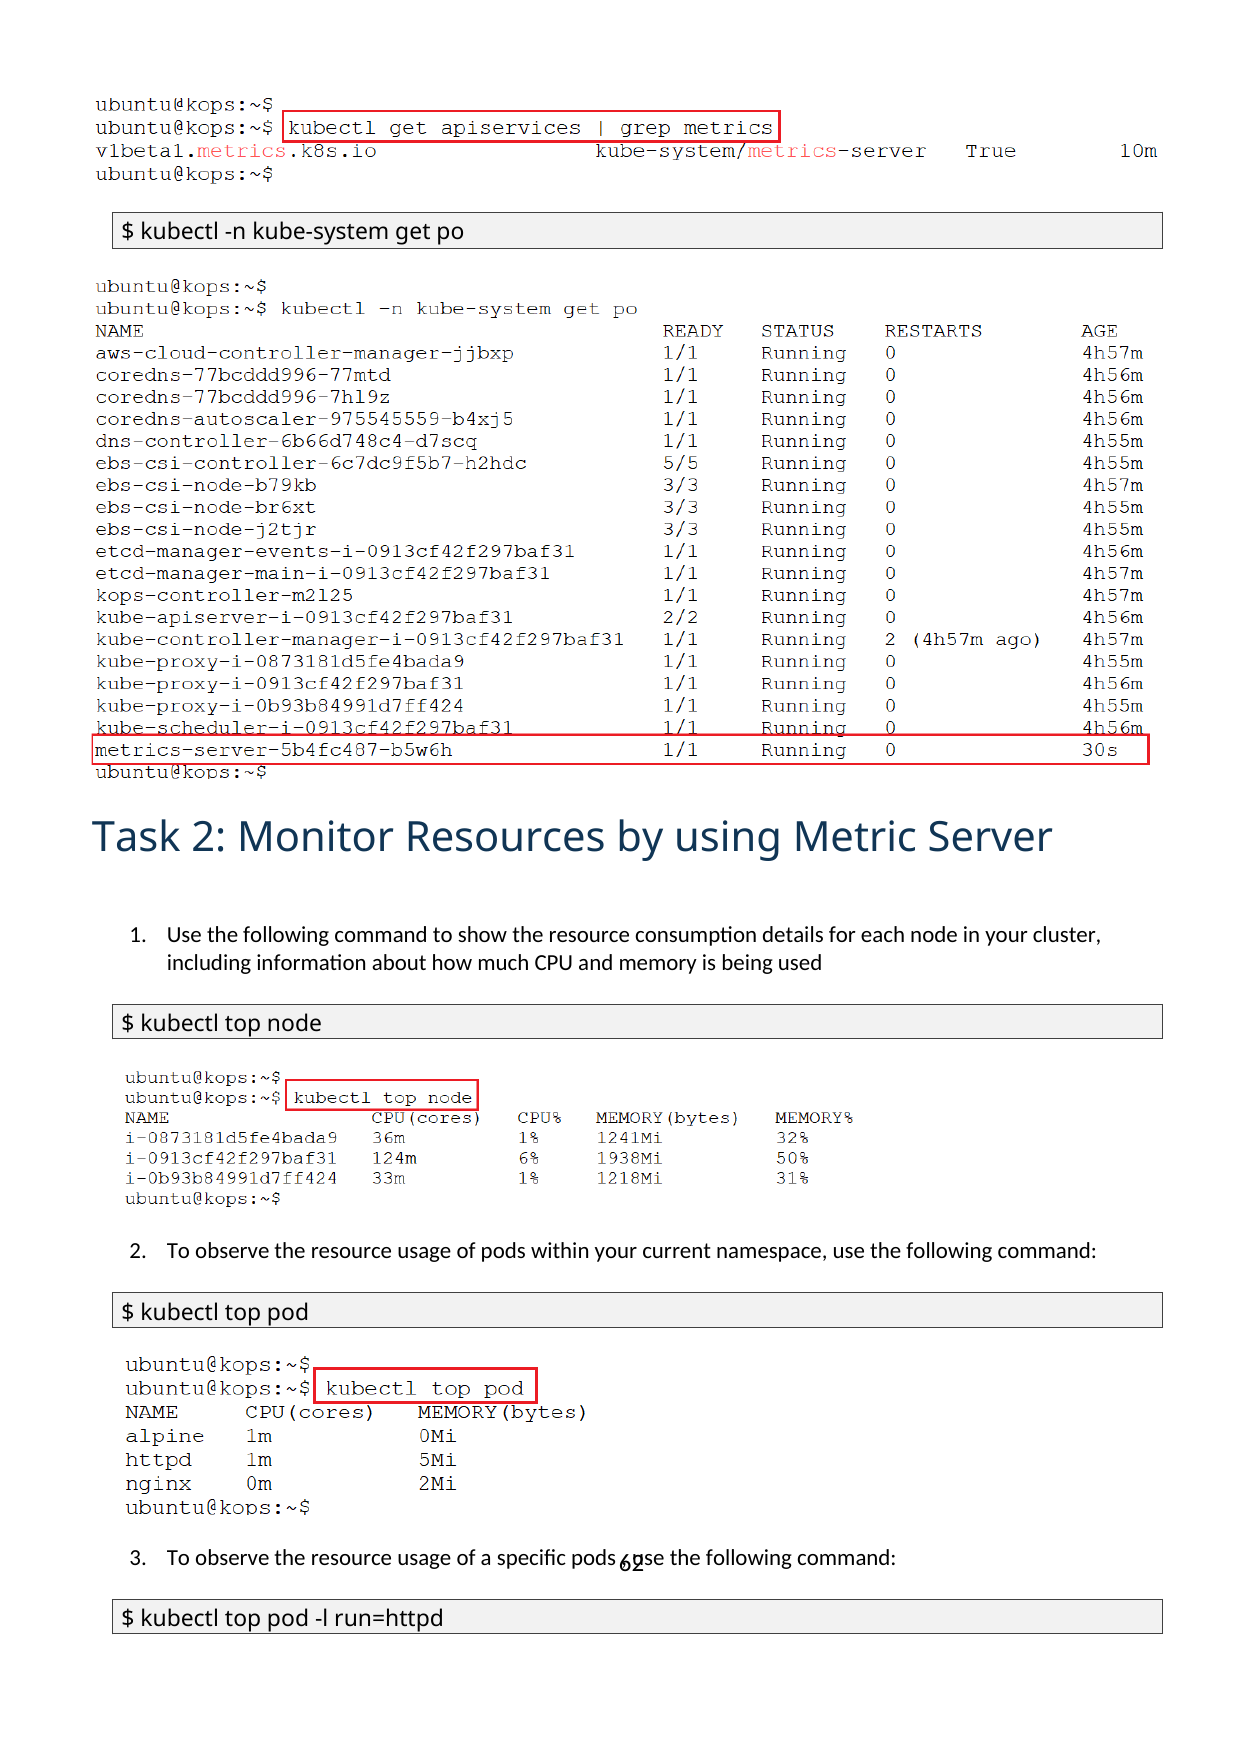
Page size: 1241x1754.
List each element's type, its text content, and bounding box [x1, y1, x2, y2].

list To observe the resource usage of pods within your current namespace, use the following command: [129, 1236, 1176, 1264]
picture [121, 1355, 758, 1515]
picture [91, 98, 1176, 184]
text $ kubectl top pod [113, 1293, 1162, 1327]
text $ kubectl top pod -l run=httpd [113, 1600, 1162, 1633]
text Task 2: Monitor Resources by using Metric Server [92, 807, 1176, 864]
picture [121, 1067, 881, 1209]
picture [91, 277, 1176, 779]
list To observe the resource usage of a specific pods , use the following command: [129, 1543, 1176, 1571]
text $ kubectl -n kube-system get po [113, 213, 1162, 248]
list Use the following command to show the resource consumption details for each node in your cluster, including information about how much CPU and memory is being used [129, 920, 1176, 976]
text $ kubectl top node [113, 1005, 1162, 1038]
